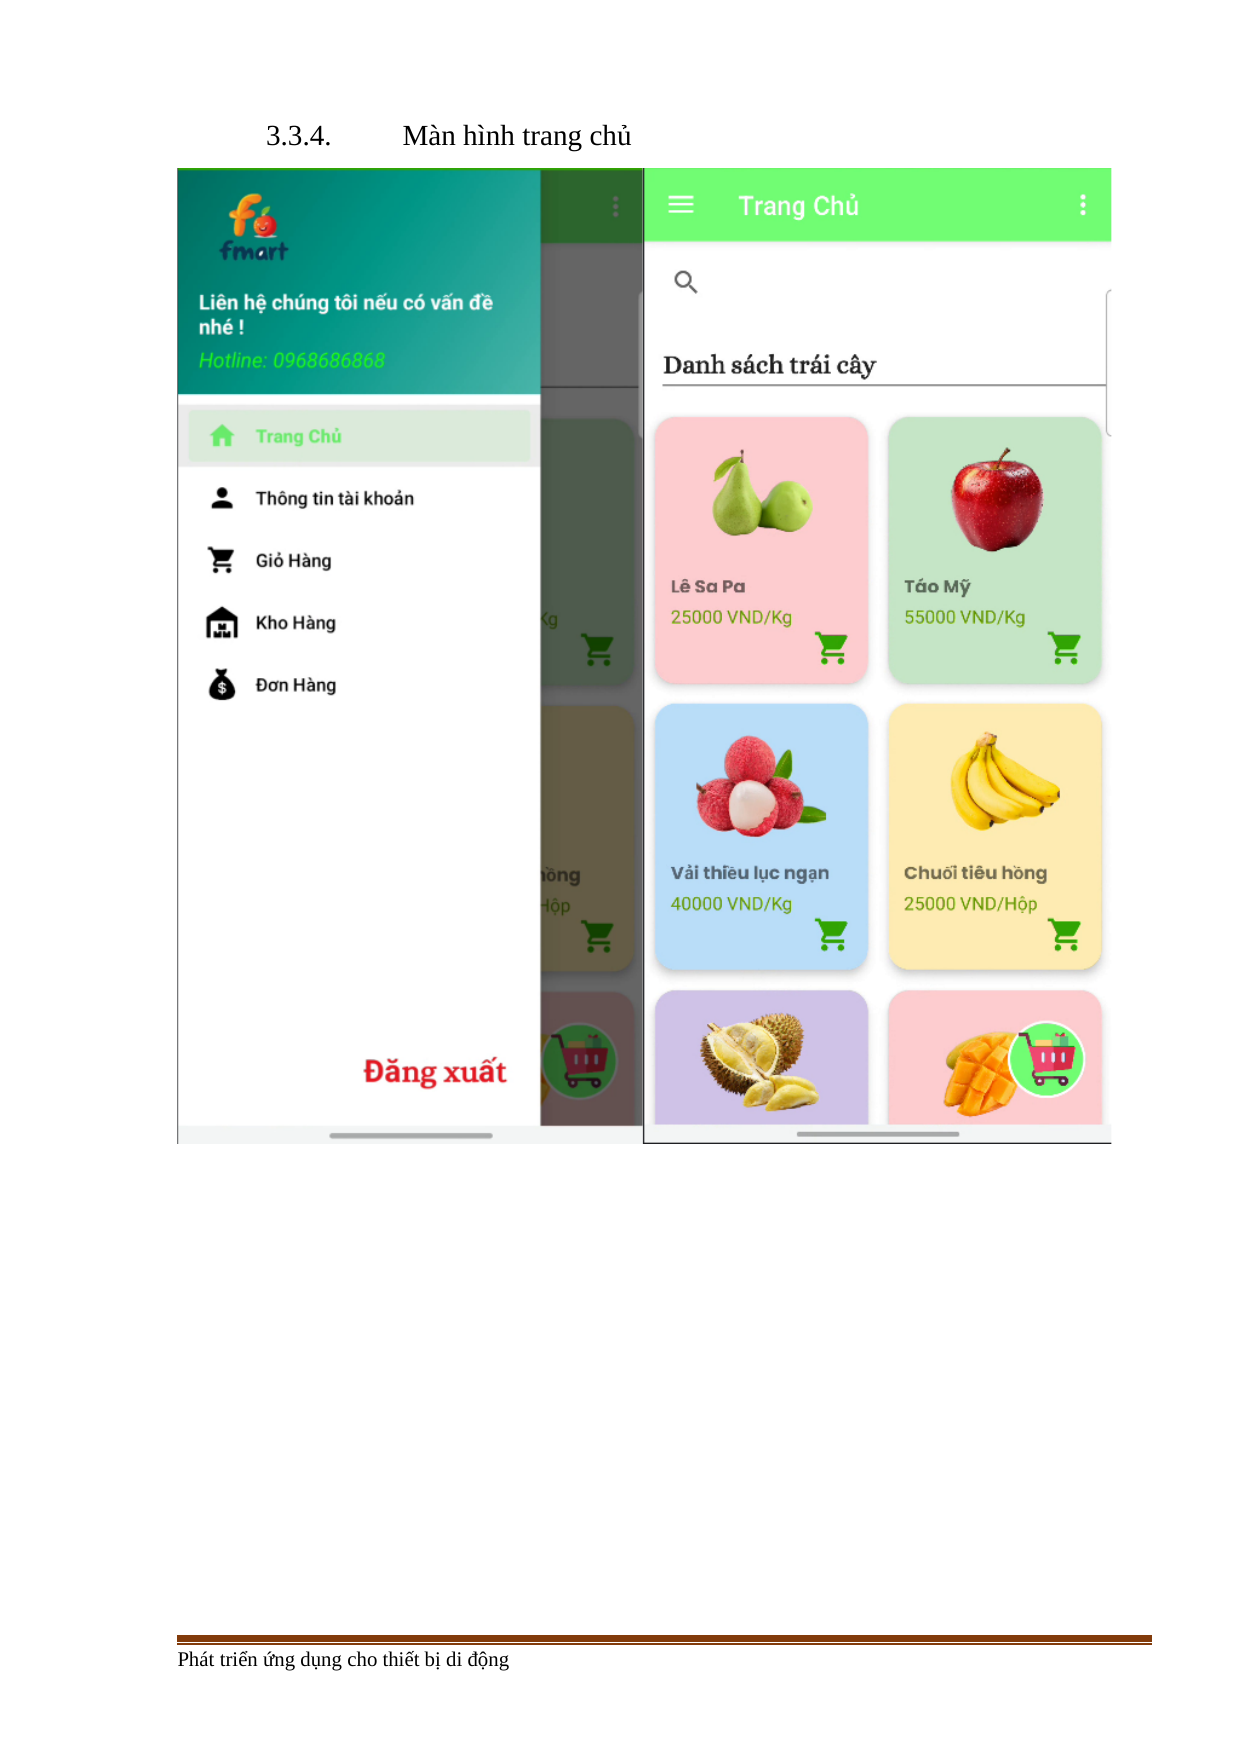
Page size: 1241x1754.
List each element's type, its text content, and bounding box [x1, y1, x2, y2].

picture [177, 168, 1112, 1144]
subtitle Màn hình trang chủ [266, 118, 1152, 152]
